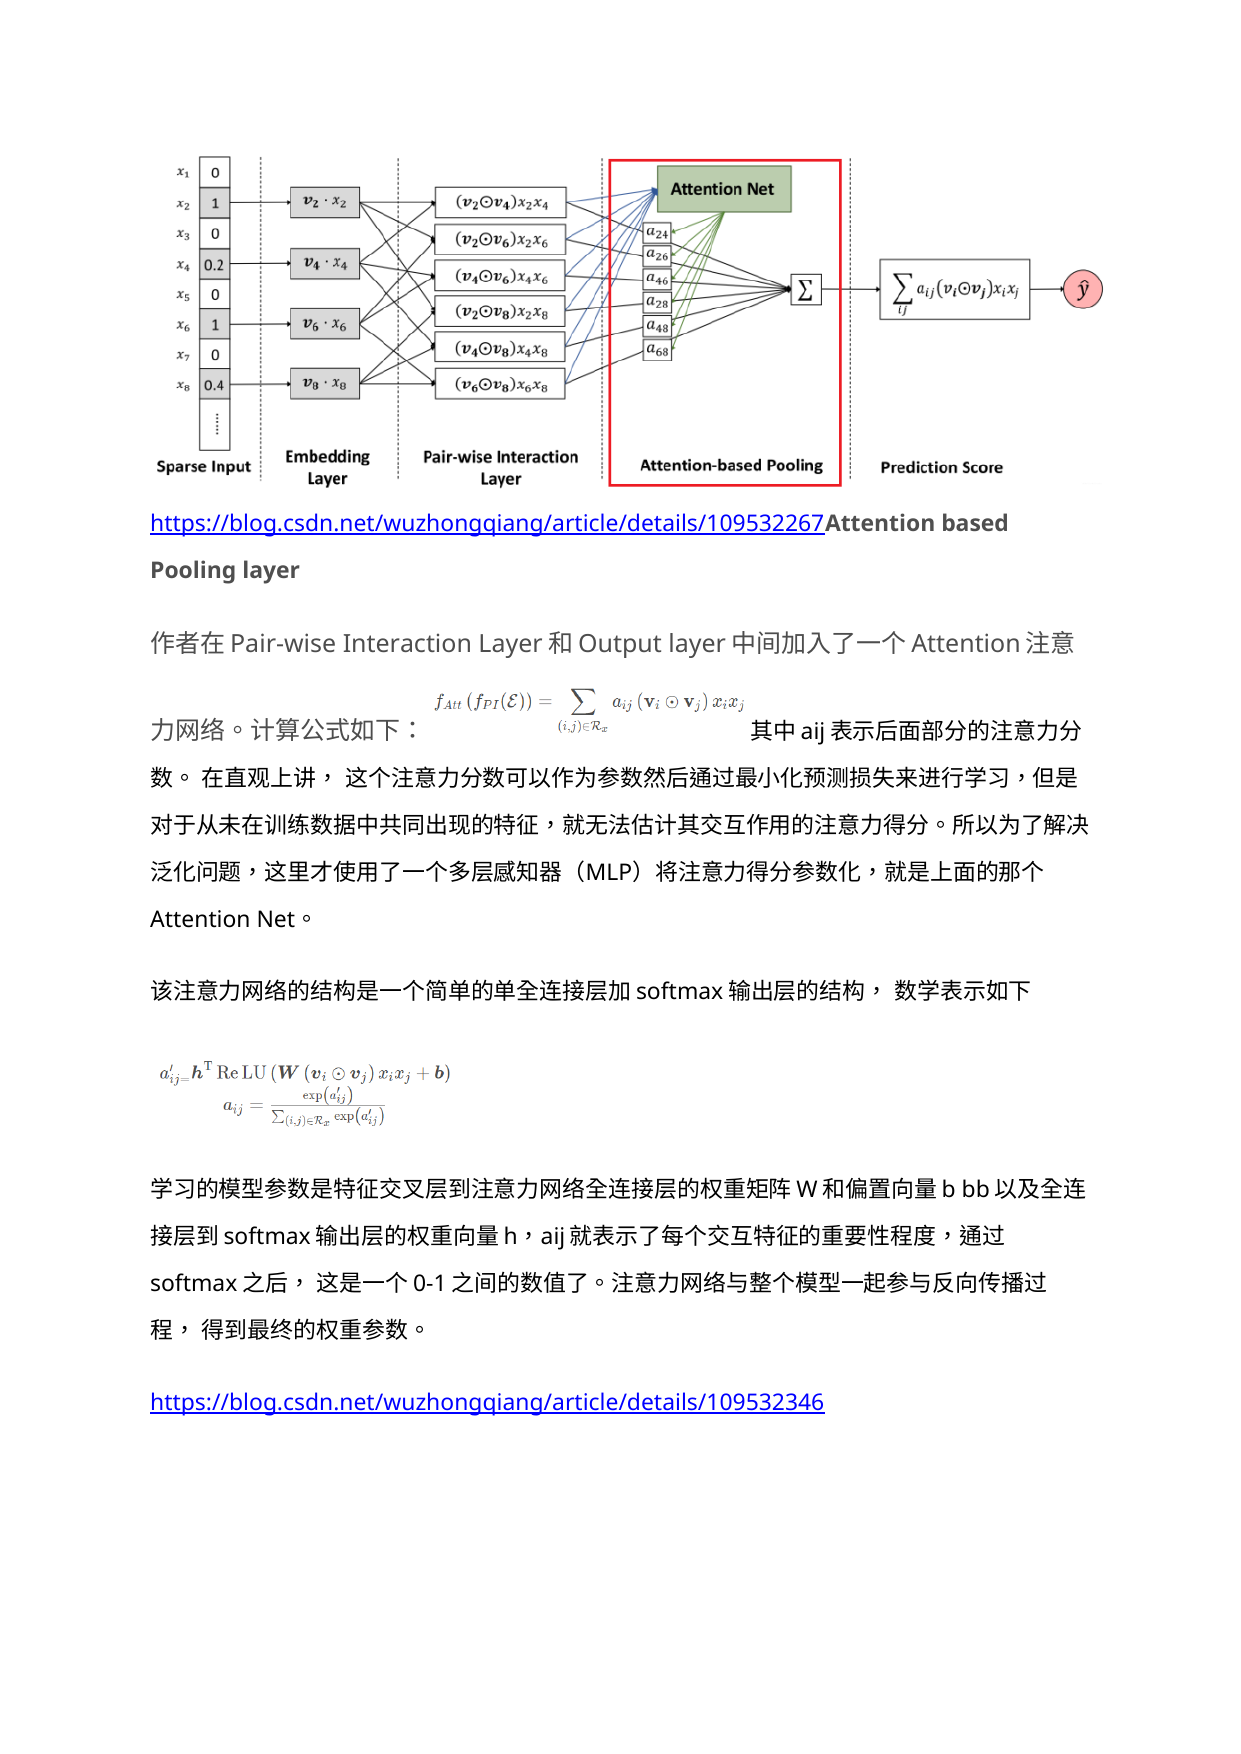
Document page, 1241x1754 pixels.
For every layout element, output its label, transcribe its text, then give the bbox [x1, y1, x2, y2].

picture [150, 150, 1109, 492]
picture [425, 676, 750, 740]
text 作者在Pair-wise Interaction Layer和Output layer中间加入了一个Attention注意力网络。计算公式如下：其中aij表示后面部分的注意力分数。 在直观上讲， 这个注意力分数可以作为参数然后通过最小化预测损失来进行学习，但是对于从未在训练数据中共同出现的特征，就无法估计其交互作用的注意力得分。所以为了解决泛化问题，这里才使用了一个多层感知器（MLP）将注意力得分参数化，就是上面的那个Attention Net。 [150, 626, 1090, 934]
text https://blog.csdn.net/wuzhongqiang/article/details/109532346 [150, 1386, 1090, 1417]
text 该注意力网络的结构是一个简单的单全连接层加softmax输出层的结构， 数学表示如下 [150, 975, 1090, 1006]
text https://blog.csdn.net/wuzhongqiang/article/details/109532267Attention based Pooling layer [150, 492, 1090, 585]
picture [150, 1046, 467, 1133]
text 学习的模型参数是特征交叉层到注意力网络全连接层的权重矩阵W和偏置向量b bb以及全连接层到softmax输出层的权重向量h，aij就表示了每个交互特征的重要性程度，通过softmax之后， 这是一个0-1之间的数值了。注意力网络与整个模型一起参与反向传播过程， 得到最终的权重参数。 [150, 1173, 1090, 1345]
